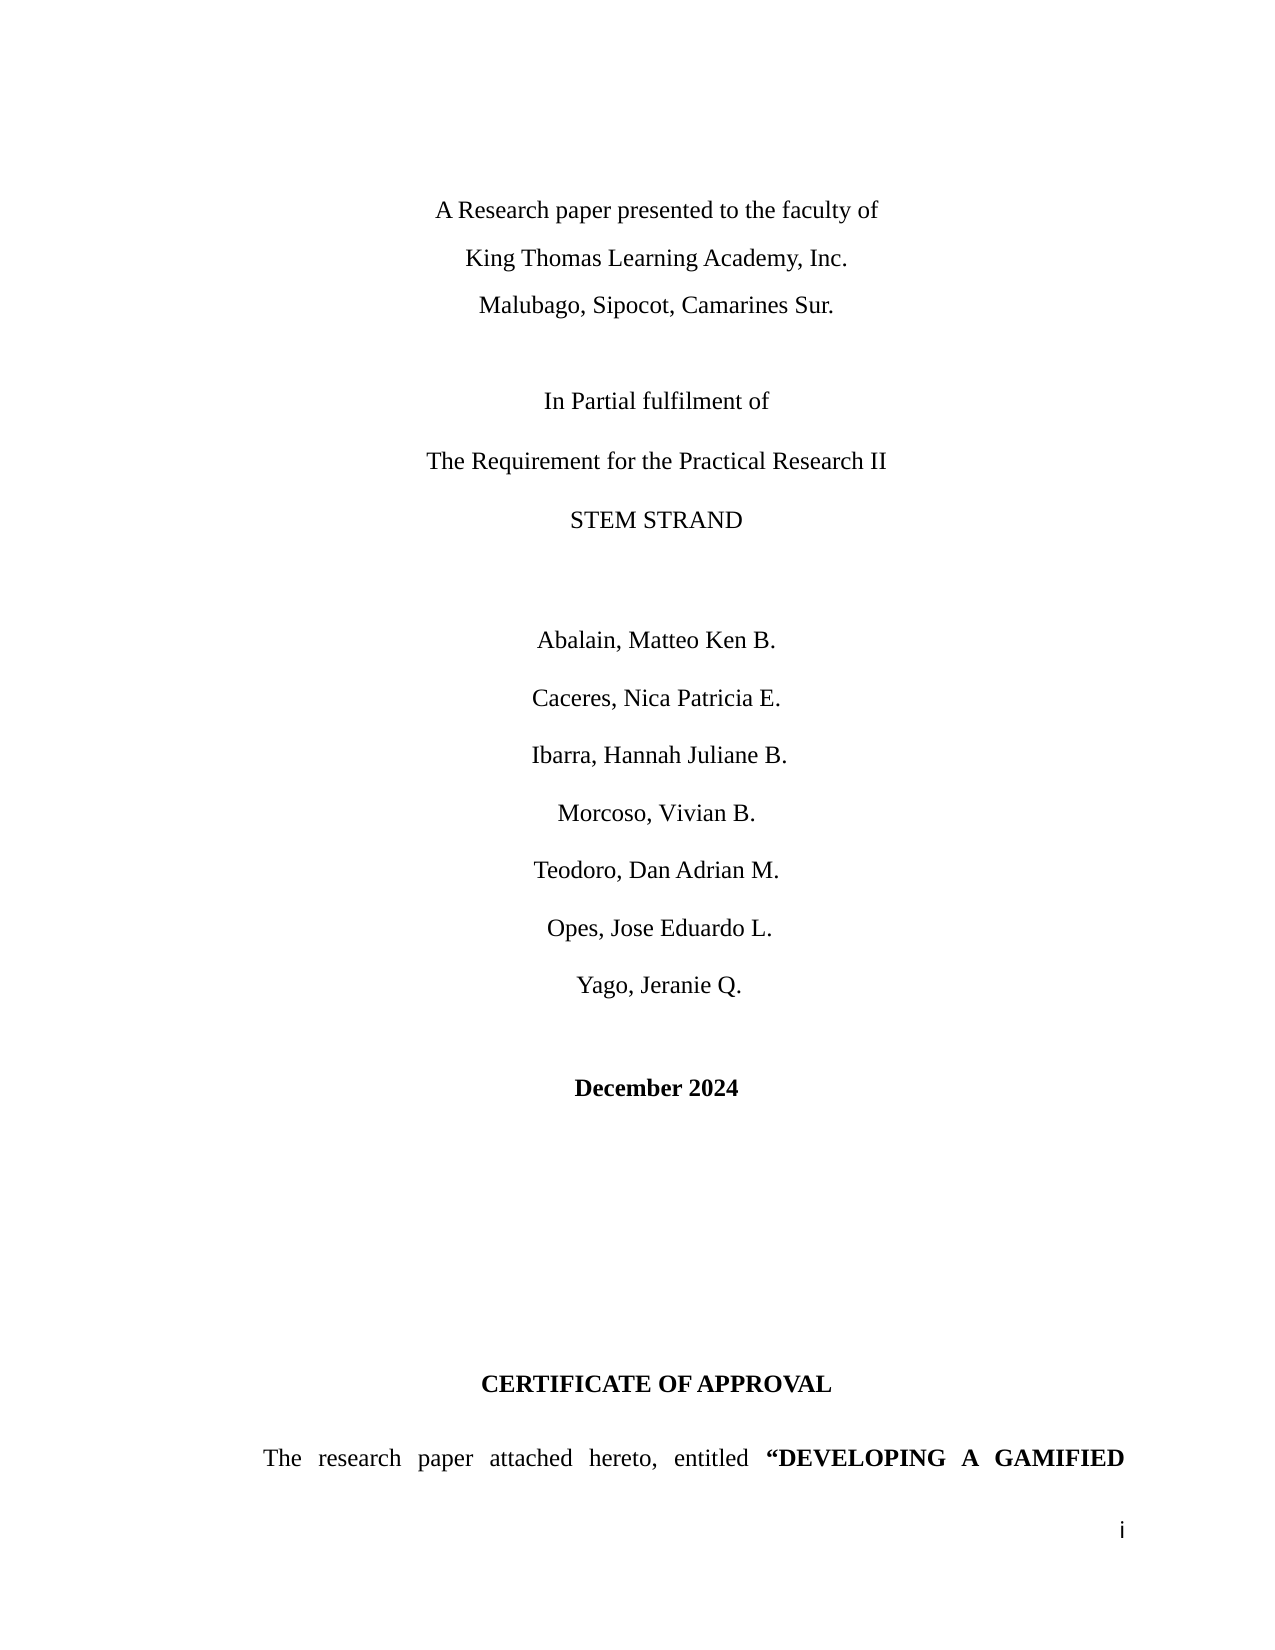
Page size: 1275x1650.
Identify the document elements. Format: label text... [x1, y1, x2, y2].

text December 2024 [188, 1073, 1125, 1101]
text Caceres, Nica Patricia E. [188, 683, 1125, 711]
text Teodoro, Dan Adrian M. [188, 855, 1125, 884]
text Yago, Jeranie Q. [188, 970, 1125, 999]
text Abalain, Matteo Ken B. [188, 625, 1125, 654]
text In Partial fulfilment of [188, 386, 1125, 415]
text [188, 1443, 1125, 1472]
text CERTIFICATE OF APPROVAL [188, 1369, 1125, 1398]
text A Research paper presented to the faculty of [188, 195, 1125, 224]
text Opes, Jose Eduardo L. [188, 913, 1125, 941]
text Morcoso, Vivian B. [188, 798, 1125, 826]
text Ibarra, Hannah Juliane B. [188, 740, 1125, 769]
text Malubago, Sipocot, Camarines Sur. [188, 291, 1125, 319]
text The Requirement for the Practical Research II [188, 446, 1125, 474]
text STEM STRAND [188, 506, 1125, 534]
text King Thomas Learning Academy, Inc. [188, 243, 1125, 272]
